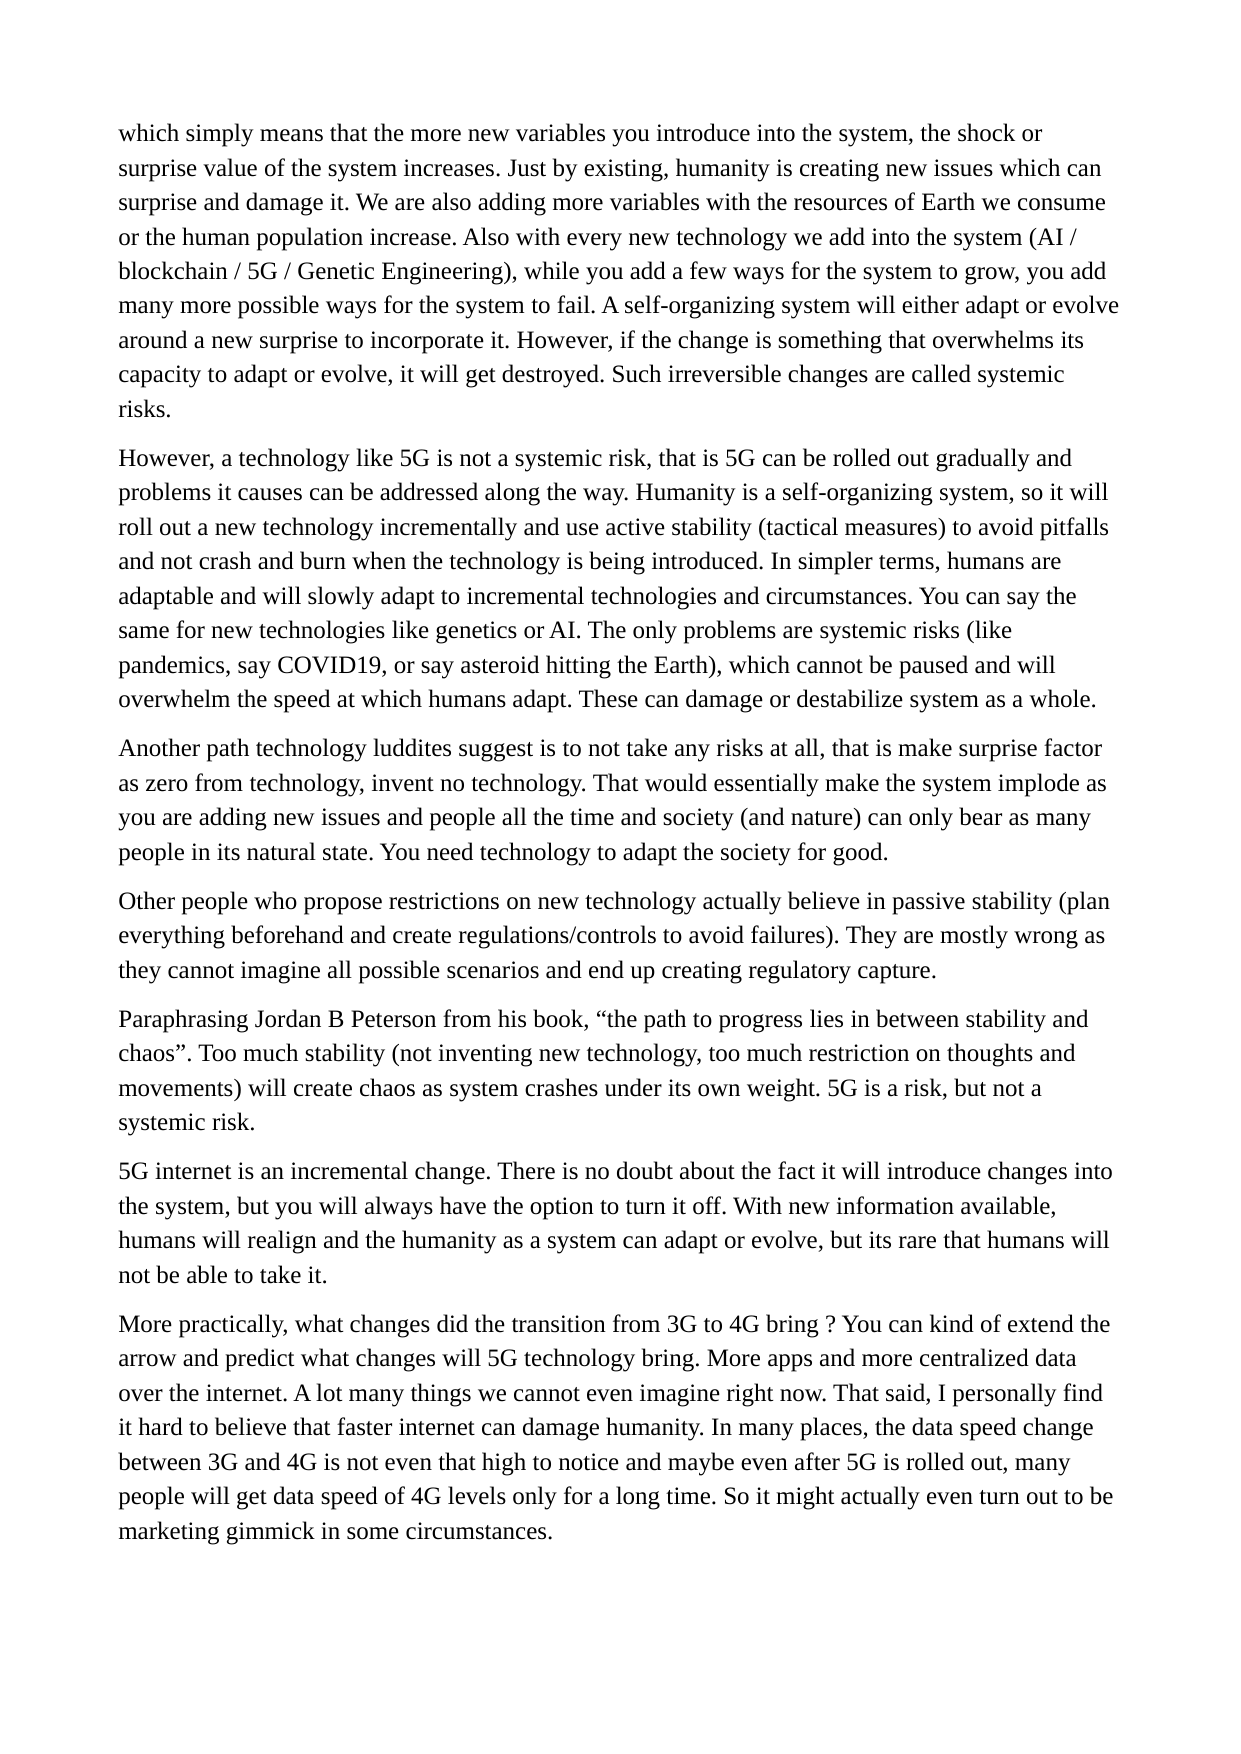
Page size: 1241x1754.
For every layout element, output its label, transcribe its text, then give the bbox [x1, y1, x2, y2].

text More practically, what changes did the transition from 3G to 4G bring ? You can kind of extend the arrow and predict what changes will 5G technology bring. More apps and more centralized data over the internet. A lot many things we cannot even imagine right now. That said, I personally find it hard to believe that faster internet can damage humanity. In many places, the data speed change between 3G and 4G is not even that high to notice and maybe even after 5G is rolled out, many people will get data speed of 4G levels only for a long time. So it might actually even turn out to be marketing gimmick in some circumstances. [118, 1309, 1122, 1544]
text Another path technology luddites suggest is to not take any risks at all, that is make surprise factor as zero from technology, invent no technology. That would essentially make the system implode as you are adding new issues and people all the time and society (and nature) can only bear as many people in its natural state. You need technology to adapt the society for good. [118, 733, 1122, 866]
text Paraphrasing Jordan B Peterson from his book, “the path to progress lies in between stability and chaos”. Too much stability (not inventing new technology, too much restriction on thoughts and movements) will create chaos as system crashes under its own weight. 5G is a risk, but not a systemic risk. [118, 1004, 1122, 1136]
text 5G internet is an incremental change. There is no doubt about the fact it will introduce changes into the system, but you will always have the option to turn it off. With new information available, humans will realign and the humanity as a system can adapt or evolve, but its rare that humans will not be able to take it. [118, 1156, 1122, 1289]
text Other people who propose restrictions on new technology actually believe in passive stability (plan everything beforehand and create regulations/controls to avoid failures). They are mostly wrong as they cannot imagine all possible scenarios and end up creating regulatory capture. [118, 886, 1122, 984]
text which simply means that the more new variables you introduce into the system, the shock or surprise value of the system increases. Just by existing, humanity is creating new issues which can surprise and damage it. We are also adding more variables with the resources of Earth we consume or the human population increase. Also with every new technology we add into the system (AI / blockchain / 5G / Genetic Engineering), while you add a few ways for the system to grow, you add many more possible ways for the system to fail. A self-organizing system will either adapt or evolve around a new surprise to incorporate it. However, if the change is something that overwhelms its capacity to adapt or evolve, it will get destroyed. Such irreversible changes are called systemic risks. [118, 118, 1122, 423]
text However, a technology like 5G is not a systemic risk, that is 5G can be rolled out gradually and problems it causes can be addressed along the way. Humanity is a self-organizing system, so it will roll out a new technology incrementally and use active stability (tactical measures) to avoid pitfalls and not crash and burn when the technology is being introduced. In simpler terms, humans are adaptable and will slowly adapt to incremental technologies and circumstances. You can say the same for new technologies like genetics or AI. The only problems are systemic risks (like pandemics, say COVID19, or say asteroid hitting the Earth), which cannot be paused and will overwhelm the speed at which humans adapt. These can damage or destabilize system as a whole. [118, 443, 1122, 713]
